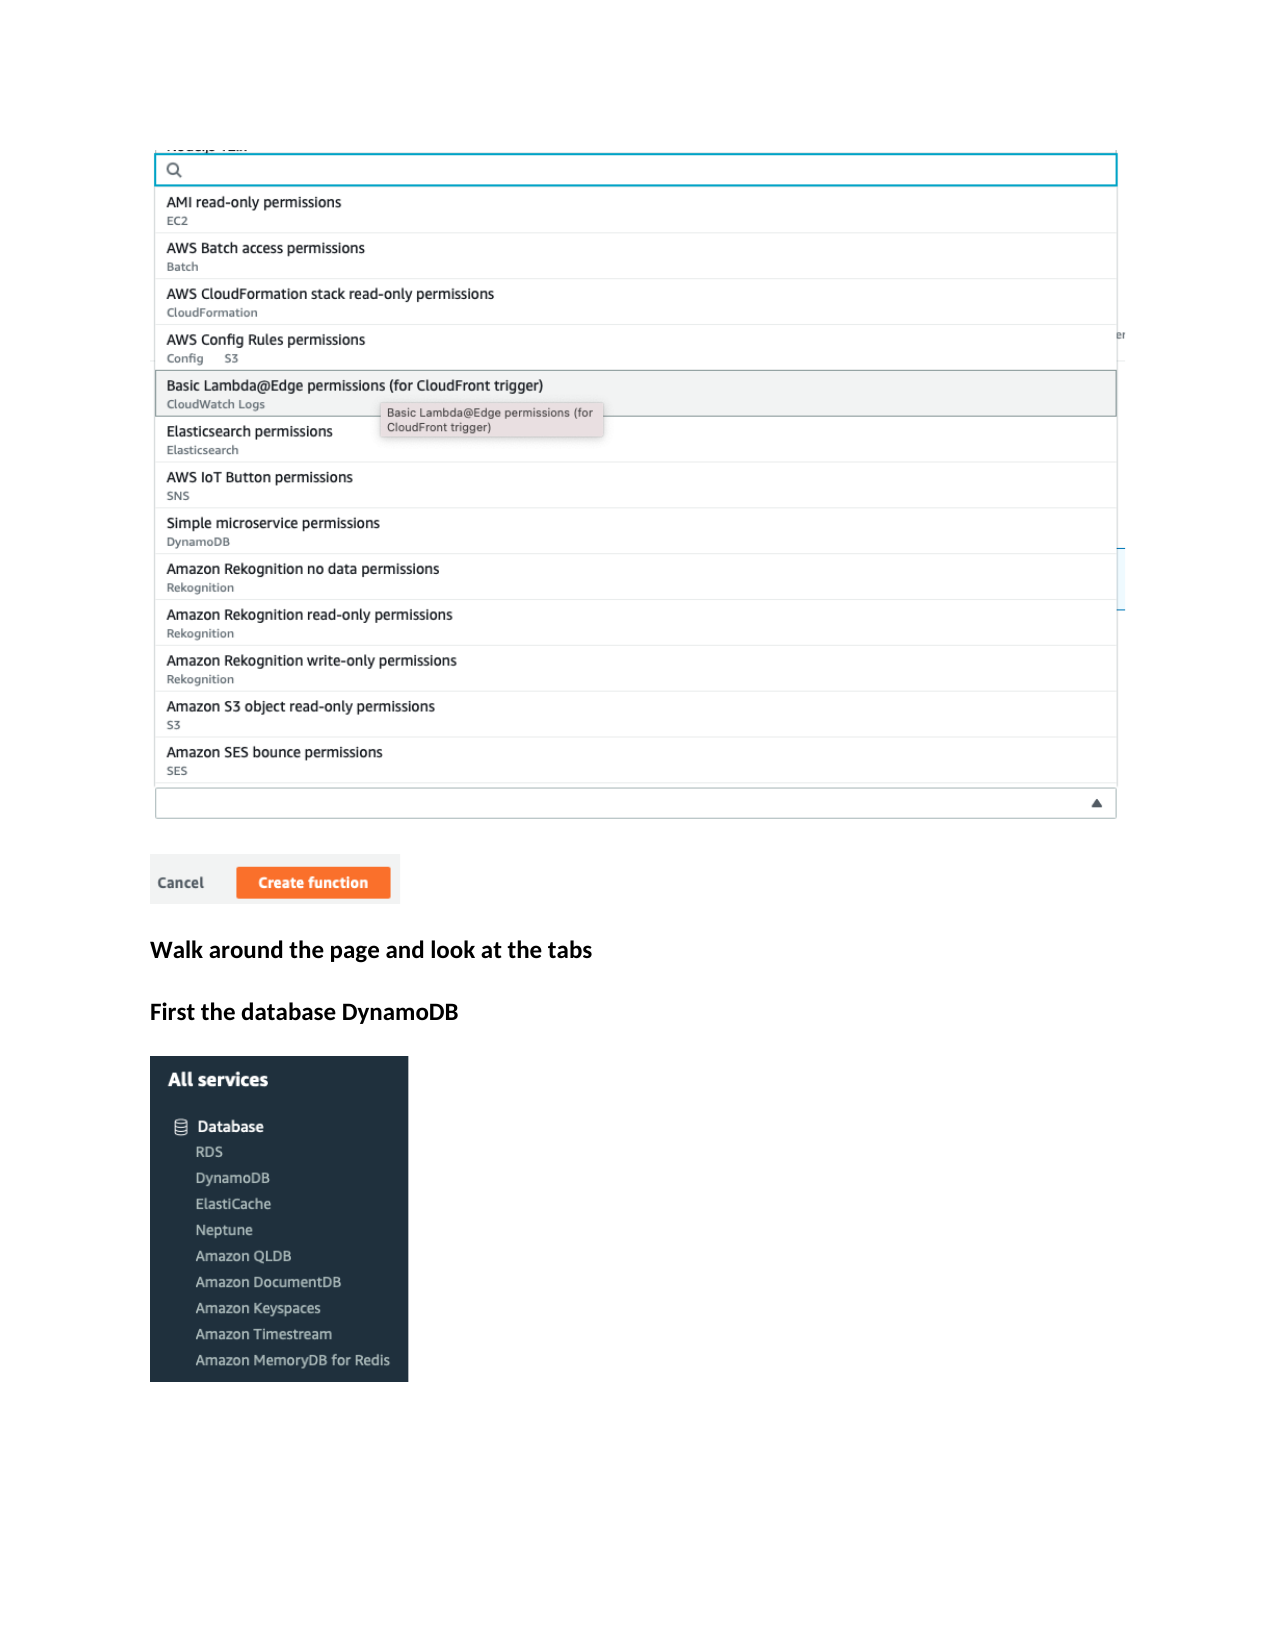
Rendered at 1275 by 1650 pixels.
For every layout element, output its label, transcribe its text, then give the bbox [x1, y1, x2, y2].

picture [150, 1056, 409, 1382]
text First the database DynamoDB [150, 996, 1125, 1026]
text Walk around the page and look at the tabs [150, 934, 1125, 965]
picture [150, 150, 1125, 824]
picture [150, 854, 400, 904]
